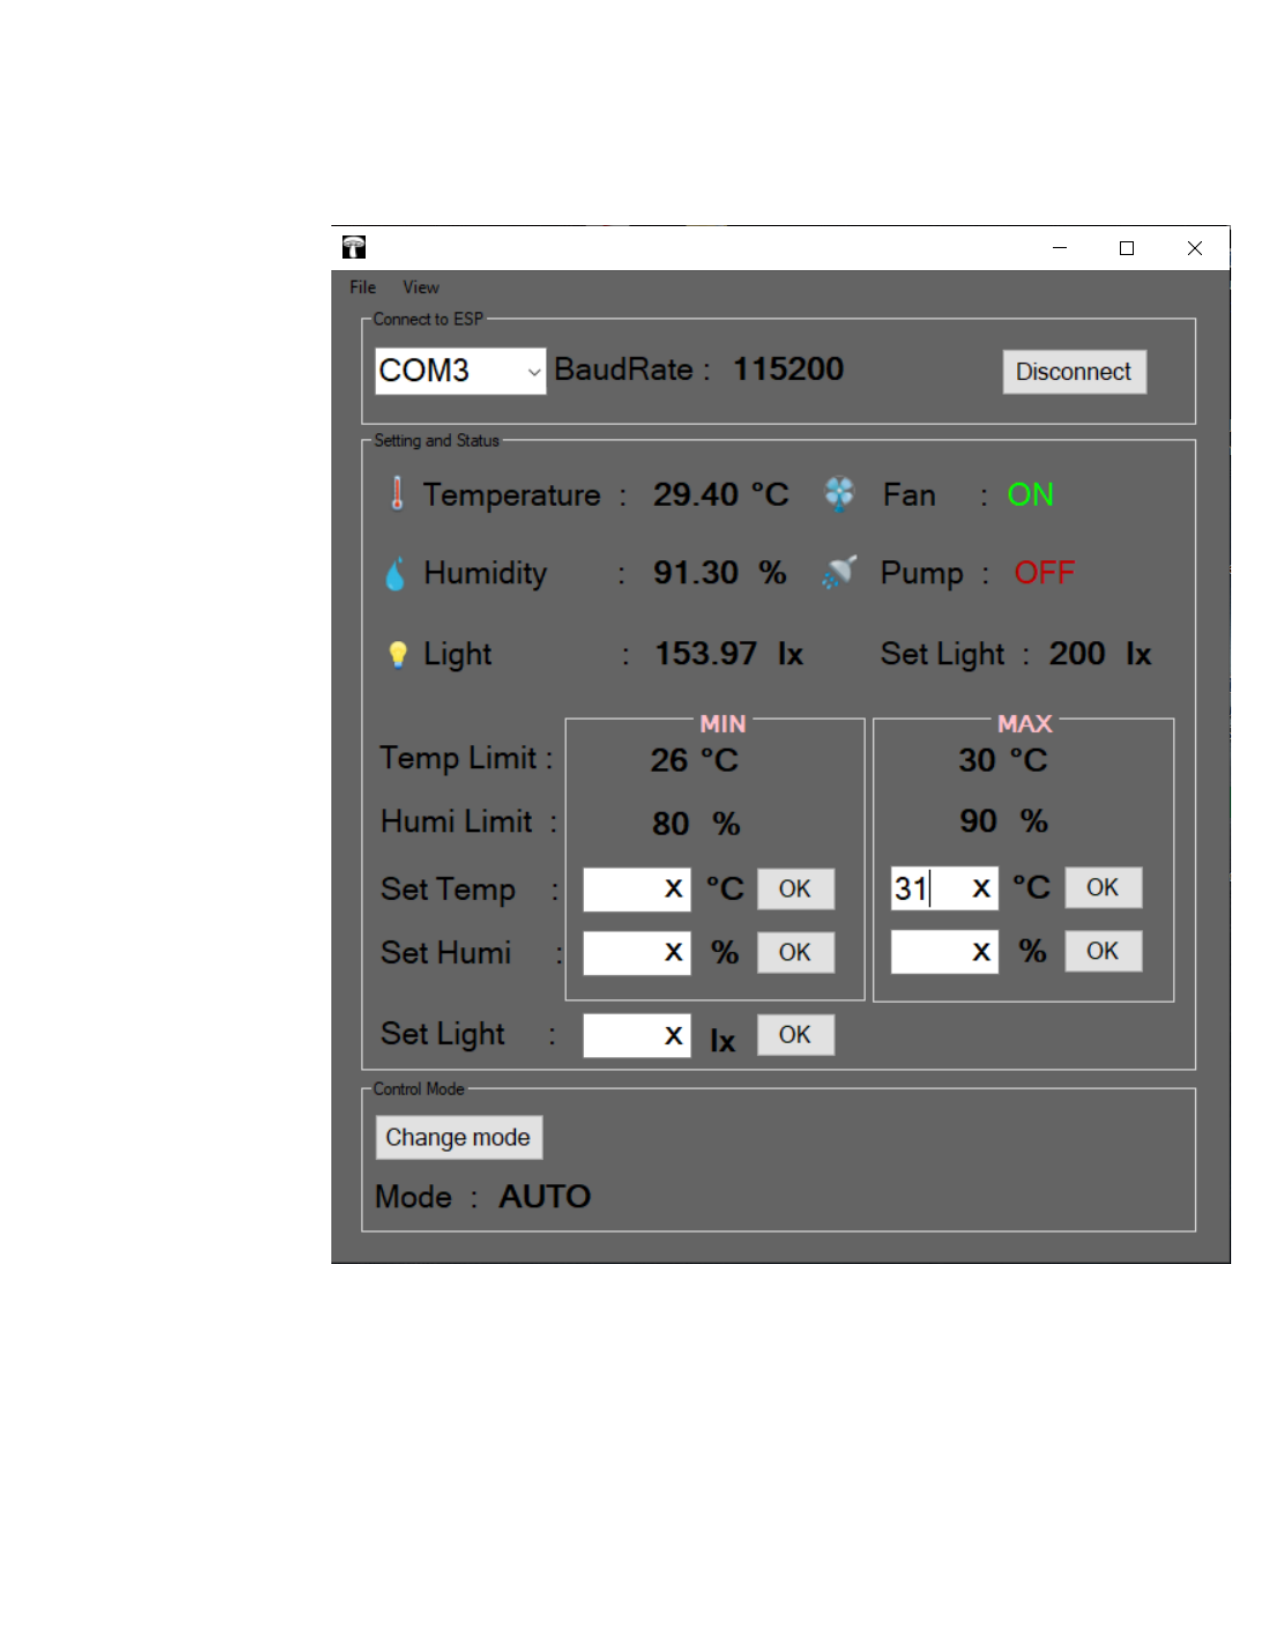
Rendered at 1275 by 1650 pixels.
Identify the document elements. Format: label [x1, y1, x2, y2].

picture [331, 225, 1232, 1264]
